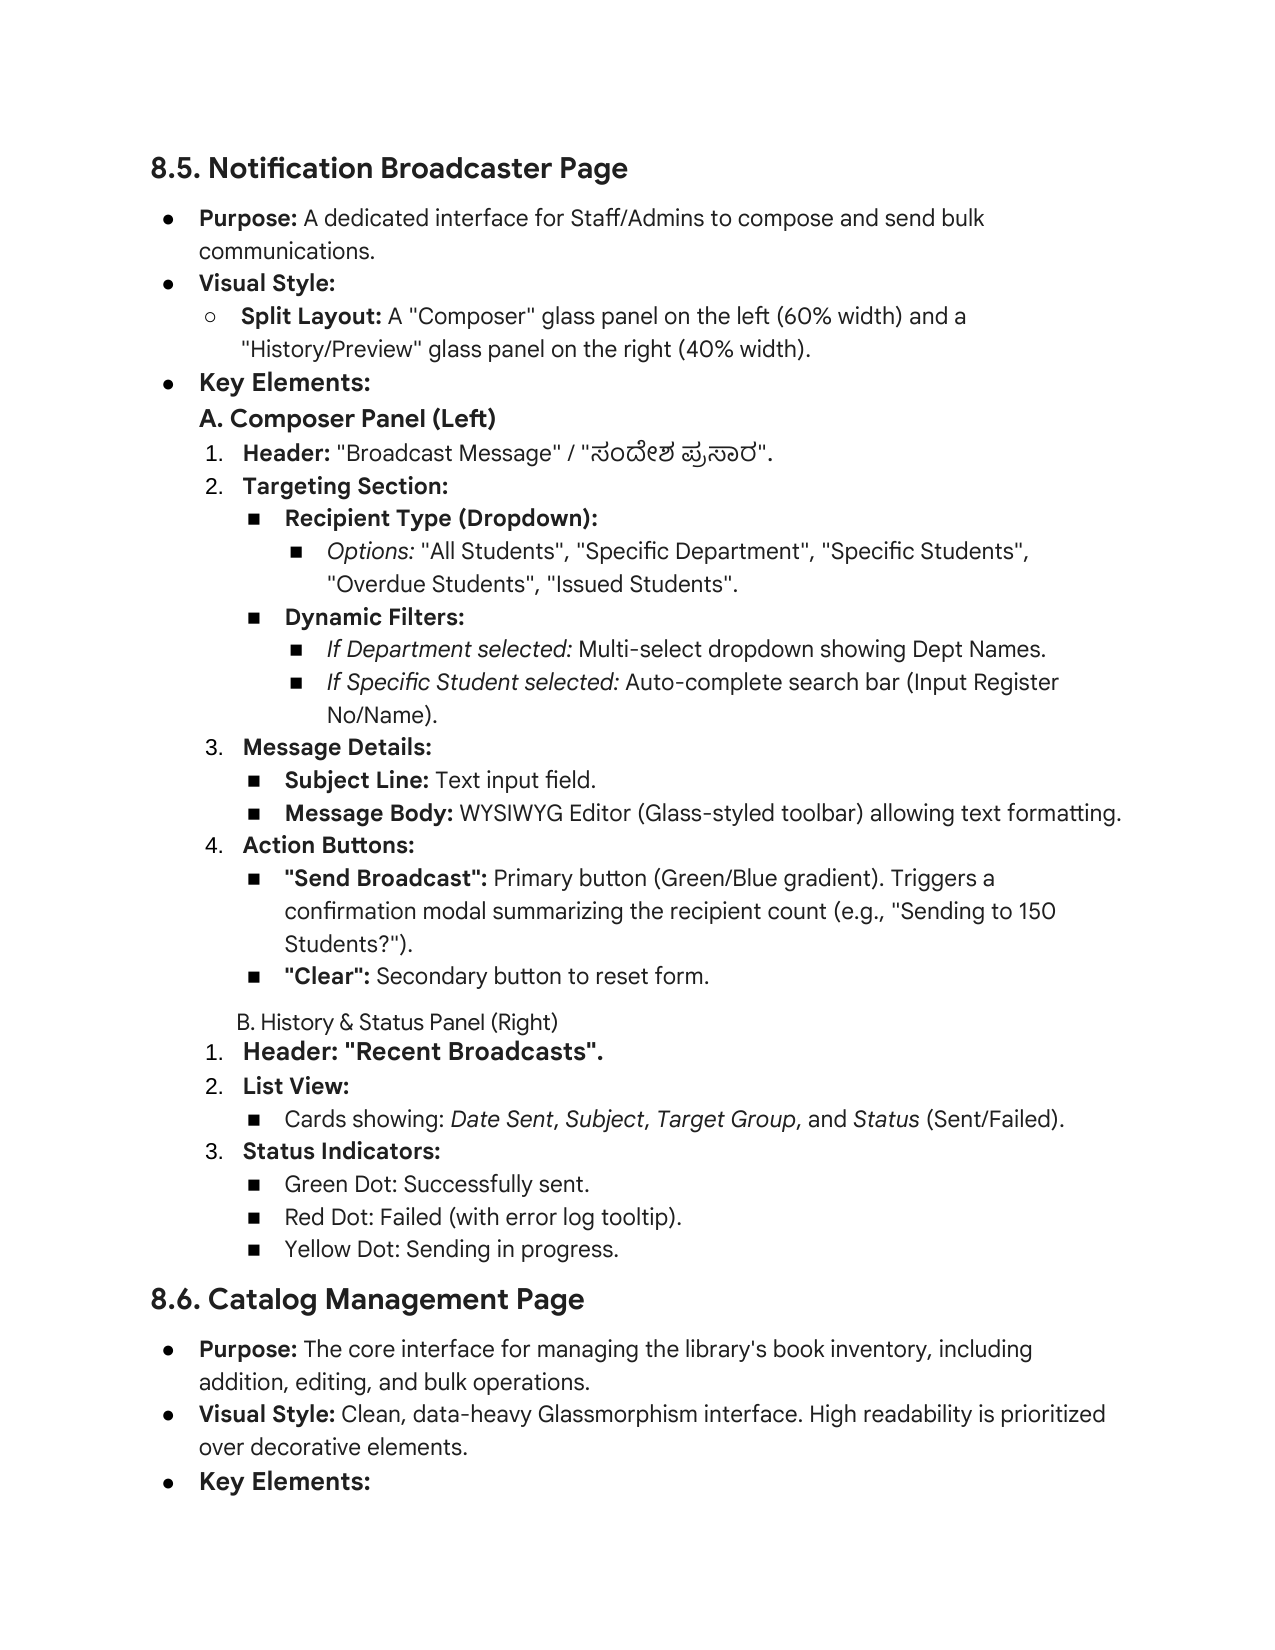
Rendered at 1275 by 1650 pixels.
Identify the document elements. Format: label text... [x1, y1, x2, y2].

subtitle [161, 1466, 1125, 1497]
list Purpose: A dedicated interface for Staff/Admins to compose and send bulk communications. [161, 204, 1125, 266]
list Visual Style: [161, 269, 1125, 298]
subtitle 8.5. Notification Broadcaster Page [150, 150, 1125, 187]
list Options: "All Students", "Specific Department", "Specific Students", "Overdue Students", "Issued Students". [289, 537, 1125, 599]
list Targeting Section: [205, 472, 1125, 501]
list If Specific Student selected: Auto-complete search bar (Input Register No/Name). [289, 668, 1125, 729]
subtitle Header: "Recent Broadcasts". [205, 1036, 1125, 1068]
list Action Buttons: [205, 832, 1125, 860]
list Visual Style: Clean, data-heavy Glassmorphism interface. High readability is prioritized over decorative elements. [161, 1401, 1125, 1462]
subtitle 8.6. Catalog Management Page [150, 1281, 1125, 1317]
list Message Body: WYSIWYG Editor (Glass-styled toolbar) allowing text formatting. [247, 799, 1125, 828]
subtitle Key Elements: A. Composer Panel (Left) [161, 368, 1125, 435]
list Subject Line: Text input field. [247, 766, 1125, 795]
list Purpose: The core interface for managing the library's book inventory, including addition, editing, and bulk operations. [161, 1335, 1125, 1397]
list Green Dot: Successfully sent. [247, 1170, 1125, 1199]
list Recipient Type (Dropdown): [247, 504, 1125, 533]
list "Send Broadcast": Primary button (Green/Blue gradient). Triggers a confirmation modal summarizing the recipient count (e.g., "Sending to 150 Students?"). [247, 864, 1125, 958]
list "Clear": Secondary button to reset form. [247, 962, 1125, 991]
list Dynamic Filters: [247, 603, 1125, 631]
list Split Layout: A "Composer" glass panel on the left (60% width) and a "History/Preview" glass panel on the right (40% width). [203, 302, 1125, 364]
list Status Indicators: [205, 1138, 1125, 1166]
list Cards showing: Date Sent, Subject, Target Group, and Status (Sent/Failed). [247, 1105, 1125, 1134]
text B. History & Status Panel (Right) [236, 1008, 1125, 1036]
list Red Dot: Failed (with error log tooltip). [247, 1203, 1125, 1232]
list List View: [205, 1072, 1125, 1101]
list Header: "Broadcast Message" / "ಸಂದೇಶ ಪ್ರಸಾರ". [205, 439, 1125, 468]
list Message Details: [205, 733, 1125, 762]
list If Department selected: Multi-select dropdown showing Dept Names. [289, 635, 1125, 664]
list Yellow Dot: Sending in progress. [247, 1236, 1125, 1264]
